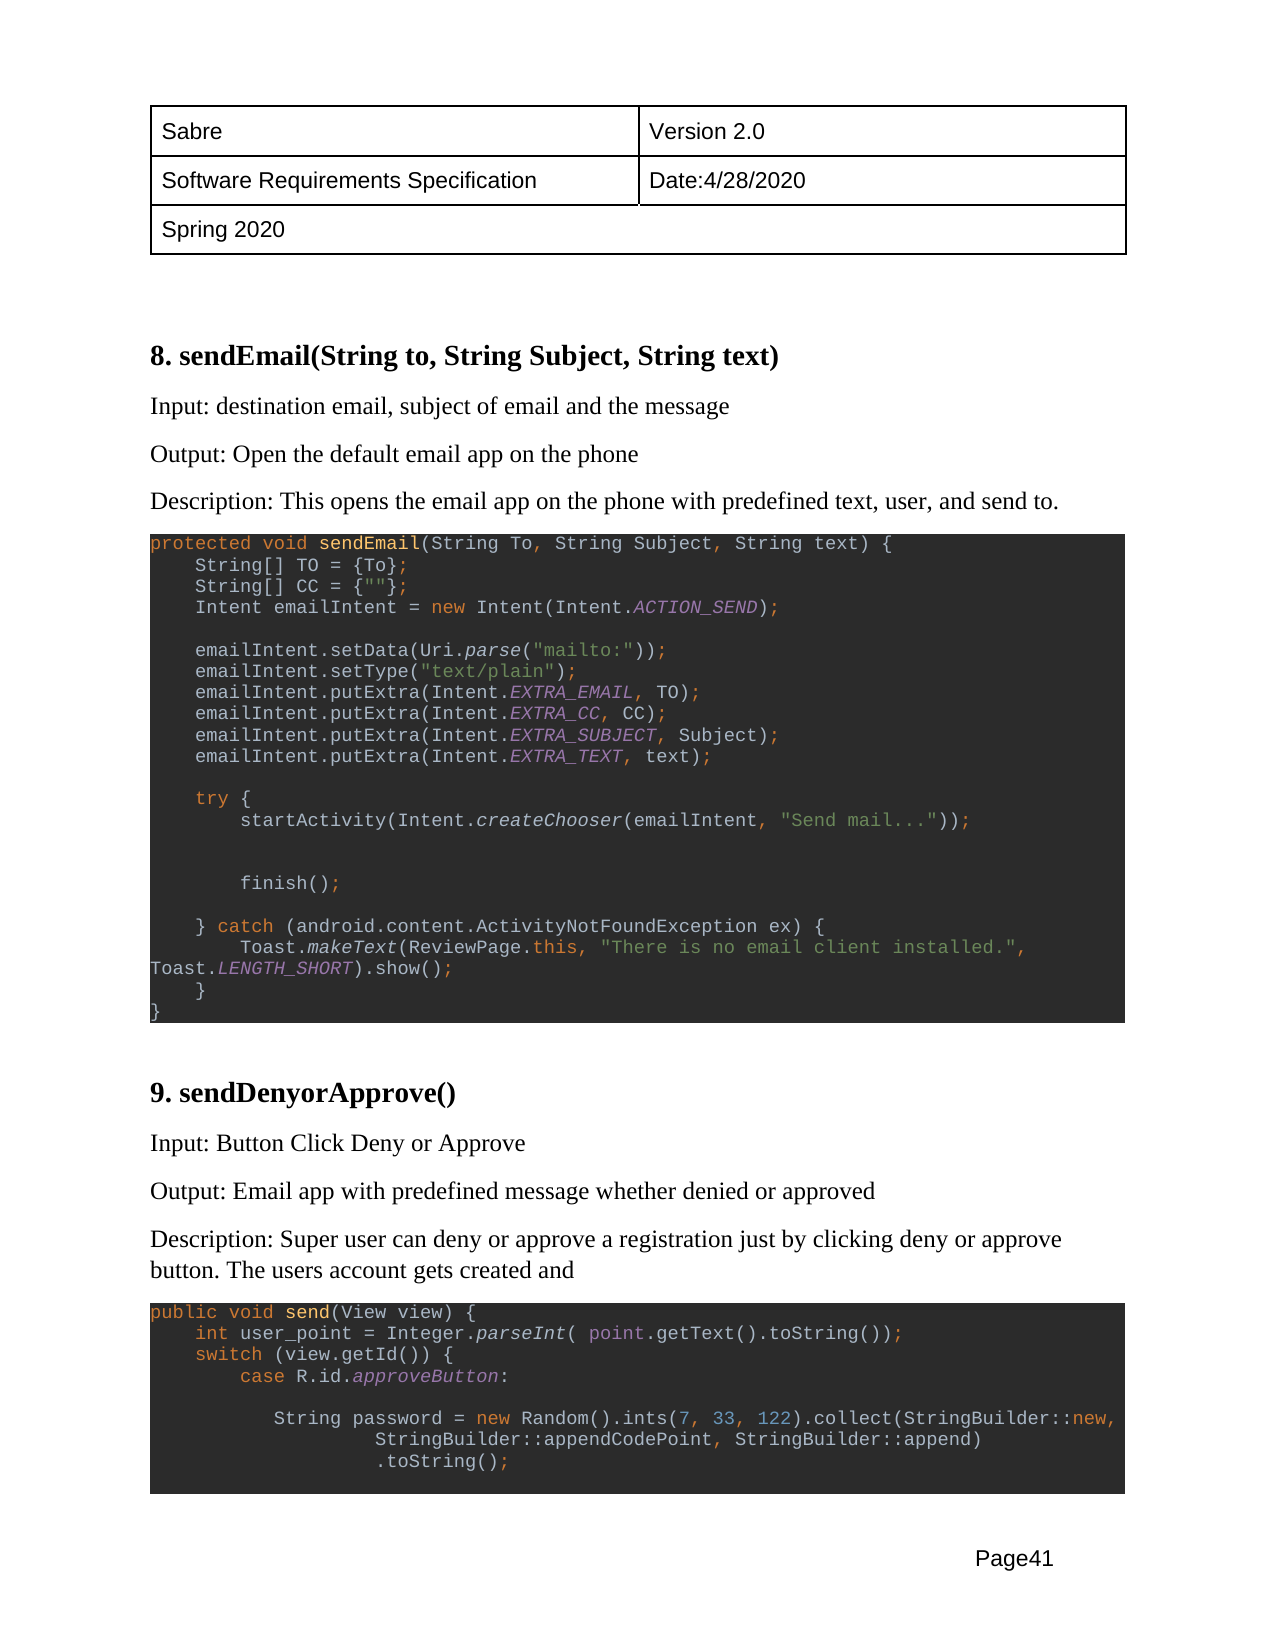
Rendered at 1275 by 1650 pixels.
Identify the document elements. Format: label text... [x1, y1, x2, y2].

text protected void sendEmail(String To, String Subject, String text) { String[] TO = {To}; String[] CC = {""}; Intent emailIntent = new Intent(Intent.ACTION_SEND); emailIntent.setData(Uri.parse("mailto:")); emailIntent.setType("text/plain"); emailIntent.putExtra(Intent.EXTRA_EMAIL, TO); emailIntent.putExtra(Intent.EXTRA_CC, CC); emailIntent.putExtra(Intent.EXTRA_SUBJECT, Subject); emailIntent.putExtra(Intent.EXTRA_TEXT, text); try { startActivity(Intent.createChooser(emailIntent, "Send mail...")); finish(); } catch (android.content.ActivityNotFoundException ex) { Toast.makeText(ReviewPage.this, "There is no email client installed.", Toast.LENGTH_SHORT).show(); } } [150, 534, 1125, 1023]
text Input: destination email, subject of email and the message [150, 391, 1125, 420]
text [150, 1303, 1125, 1494]
text Output: Open the default email app on the phone [150, 439, 1125, 467]
text Output: Email app with predefined message whether denied or approved [150, 1176, 1125, 1205]
text Input: Button Click Deny or Approve [150, 1128, 1125, 1157]
text Description: Super user can deny or approve a registration just by clicking deny or approve button. The users account gets created and [150, 1224, 1125, 1284]
text Description: This opens the email app on the phone with predefined text, user, and send to. [150, 486, 1125, 515]
text 9. sendDenyorApprove() [150, 1076, 1125, 1109]
text 8. sendEmail(String to, String Subject, String text) [150, 338, 1125, 372]
